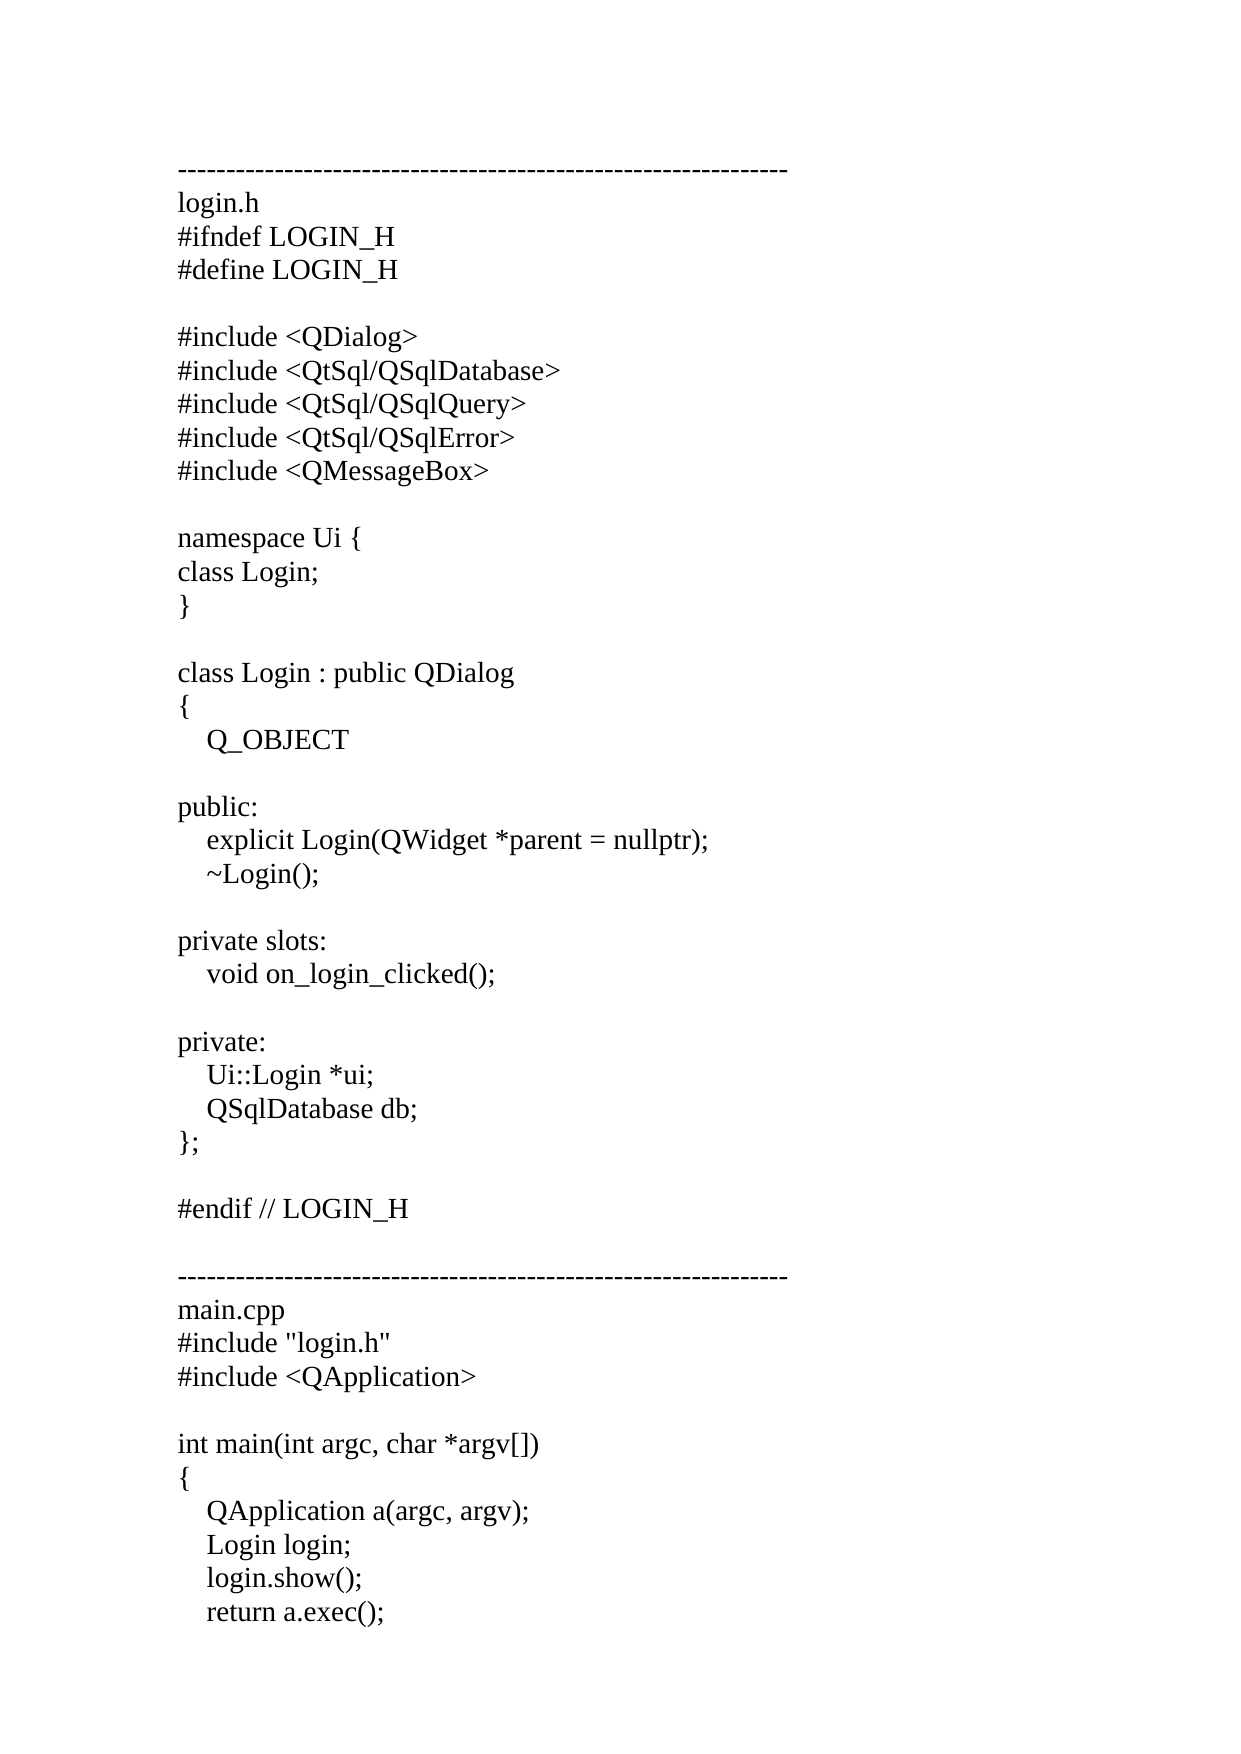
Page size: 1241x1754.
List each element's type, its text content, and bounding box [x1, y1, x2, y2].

text void on_login_clicked(); [177, 957, 1152, 990]
text }; [177, 1124, 1152, 1158]
text QApplication a(argc, argv); [177, 1493, 1152, 1527]
text private slots: [177, 923, 1152, 957]
text class Login; [177, 554, 1152, 588]
text login.h [177, 185, 1152, 219]
text #ifndef LOGIN_H [177, 219, 1152, 252]
text #include <QApplication> [177, 1359, 1152, 1393]
text #include "login.h" [177, 1326, 1152, 1359]
text Login login; [177, 1527, 1152, 1560]
text namespace Ui { [177, 521, 1152, 554]
text #include <QMessageBox> [177, 453, 1152, 487]
text #include <QtSql/QSqlError> [177, 420, 1152, 453]
text private: [177, 1024, 1152, 1057]
text #define LOGIN_H [177, 252, 1152, 286]
text #include <QtSql/QSqlQuery> [177, 386, 1152, 420]
text { [177, 1460, 1152, 1493]
text } [177, 588, 1152, 621]
text --------------------------------------------------------------- [177, 152, 1152, 185]
text int main(int argc, char *argv[]) [177, 1426, 1152, 1460]
text QSqlDatabase db; [177, 1091, 1152, 1124]
text { [177, 688, 1152, 722]
text return a.exec(); [177, 1594, 1152, 1627]
text explicit Login(QWidget *parent = nullptr); [177, 822, 1152, 856]
text class Login : public QDialog [177, 655, 1152, 688]
text public: [177, 789, 1152, 822]
text #include <QDialog> [177, 319, 1152, 353]
text #include <QtSql/QSqlDatabase> [177, 353, 1152, 386]
text main.cpp [177, 1292, 1152, 1326]
text ~Login(); [177, 856, 1152, 889]
text Ui::Login *ui; [177, 1057, 1152, 1091]
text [177, 1258, 1152, 1292]
text login.show(); [177, 1560, 1152, 1594]
text #endif // LOGIN_H [177, 1191, 1152, 1225]
text Q_OBJECT [177, 722, 1152, 755]
